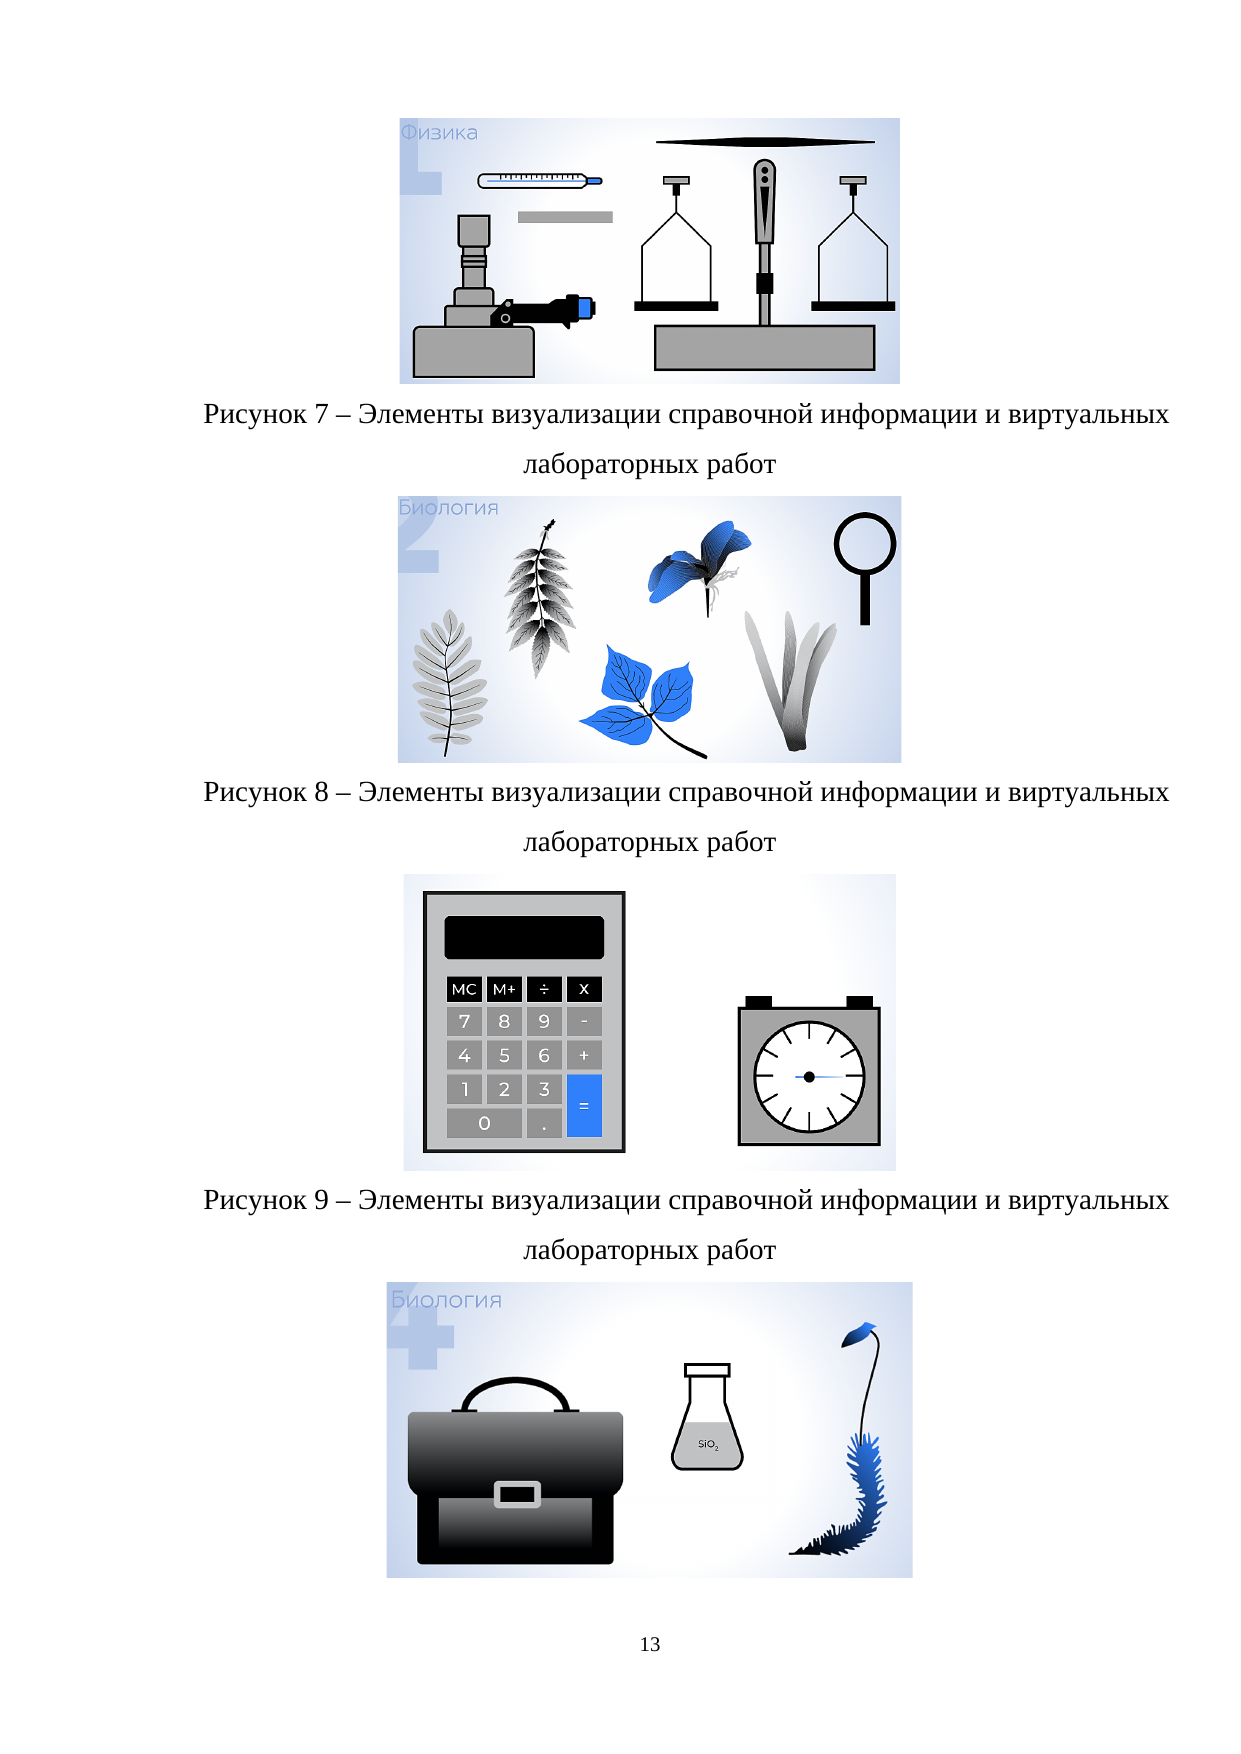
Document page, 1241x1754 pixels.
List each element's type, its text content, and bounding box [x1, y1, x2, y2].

picture [386, 1282, 913, 1578]
picture [397, 496, 902, 763]
picture [399, 118, 900, 384]
text Рисунок 9 – Элементы визуализации справочной информации и виртуальных лабораторных работ [118, 1182, 1181, 1266]
picture [403, 874, 896, 1171]
text Рисунок 7 – Элементы визуализации справочной информации и виртуальных лабораторных работ [118, 396, 1181, 480]
text Рисунок 8 – Элементы визуализации справочной информации и виртуальных лабораторных работ [118, 774, 1181, 858]
